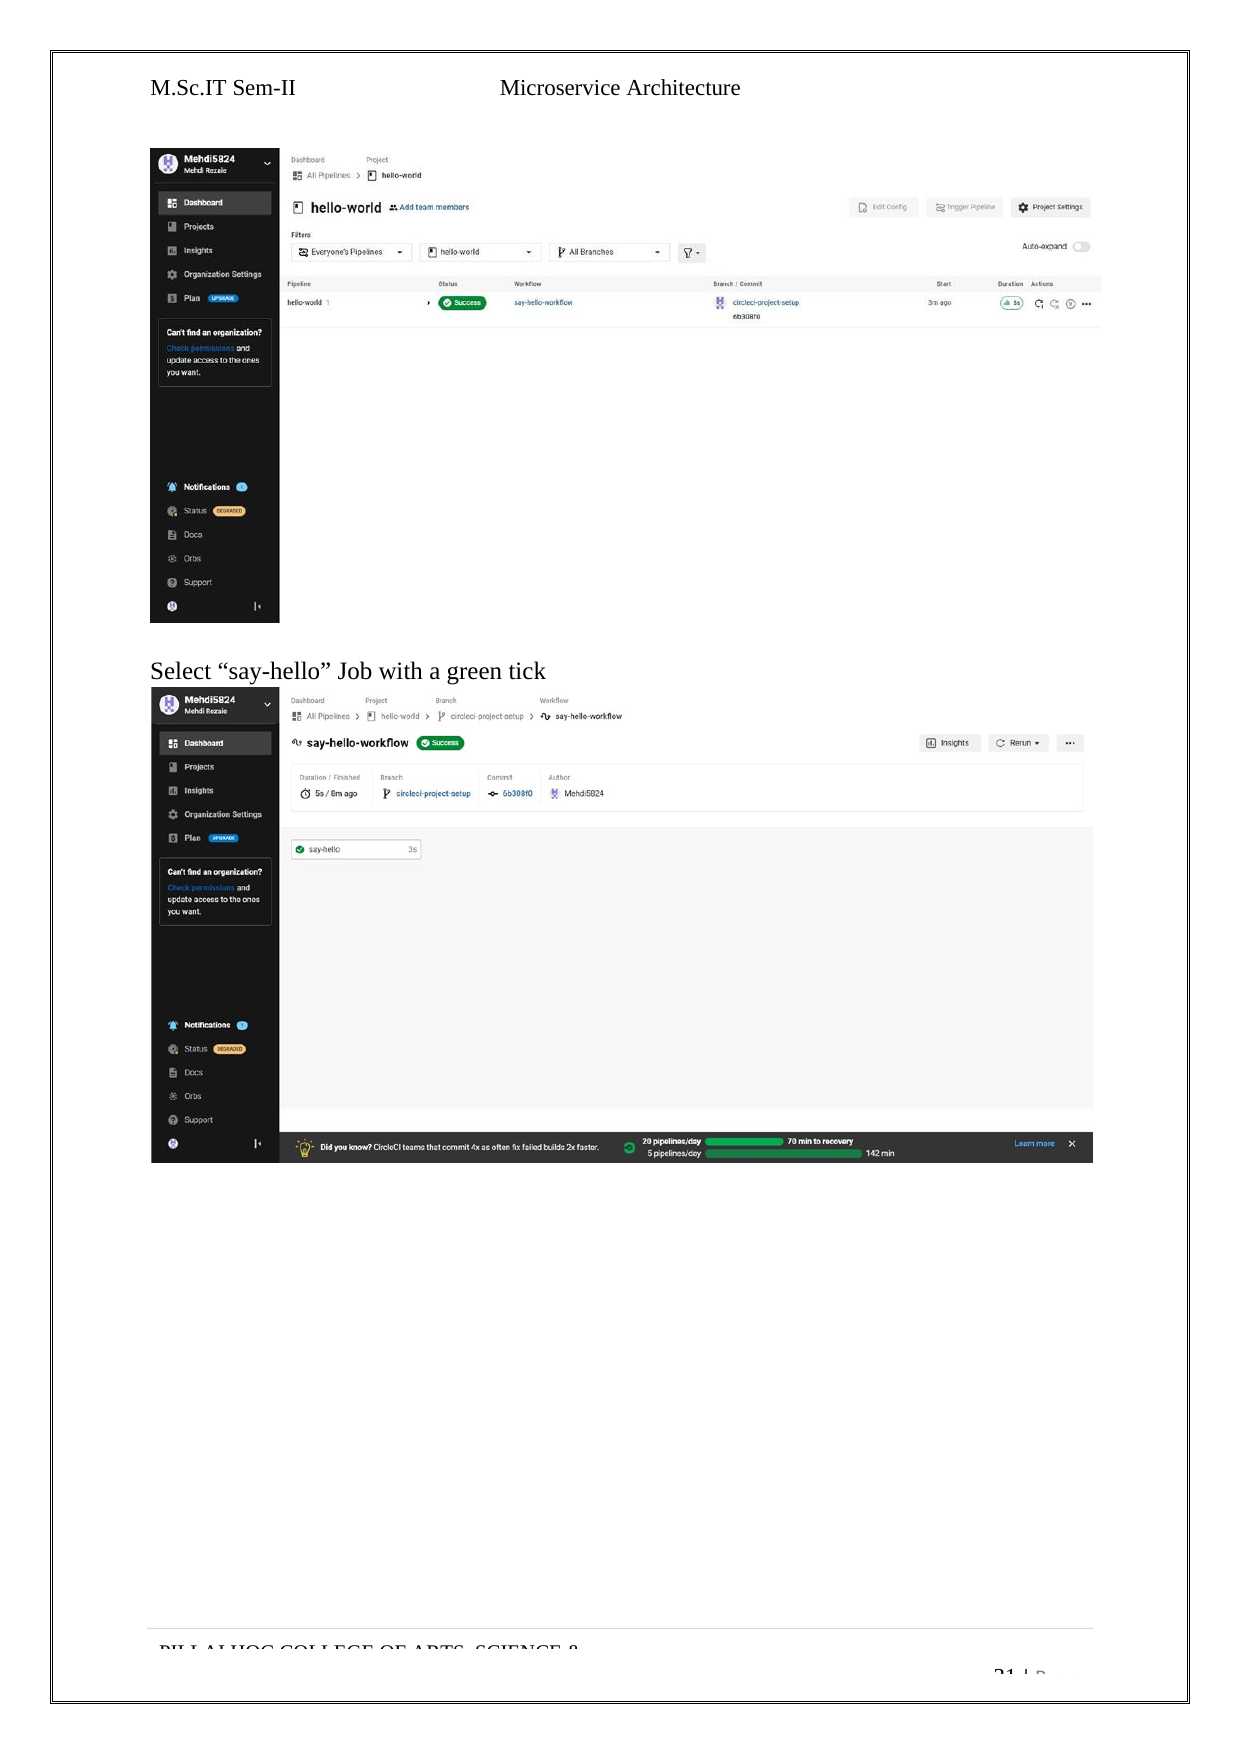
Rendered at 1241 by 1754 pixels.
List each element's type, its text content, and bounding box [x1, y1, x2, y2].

picture [151, 687, 1093, 1163]
text Select “say-hello” Job with a green tick [150, 656, 1132, 685]
picture [150, 148, 1102, 623]
